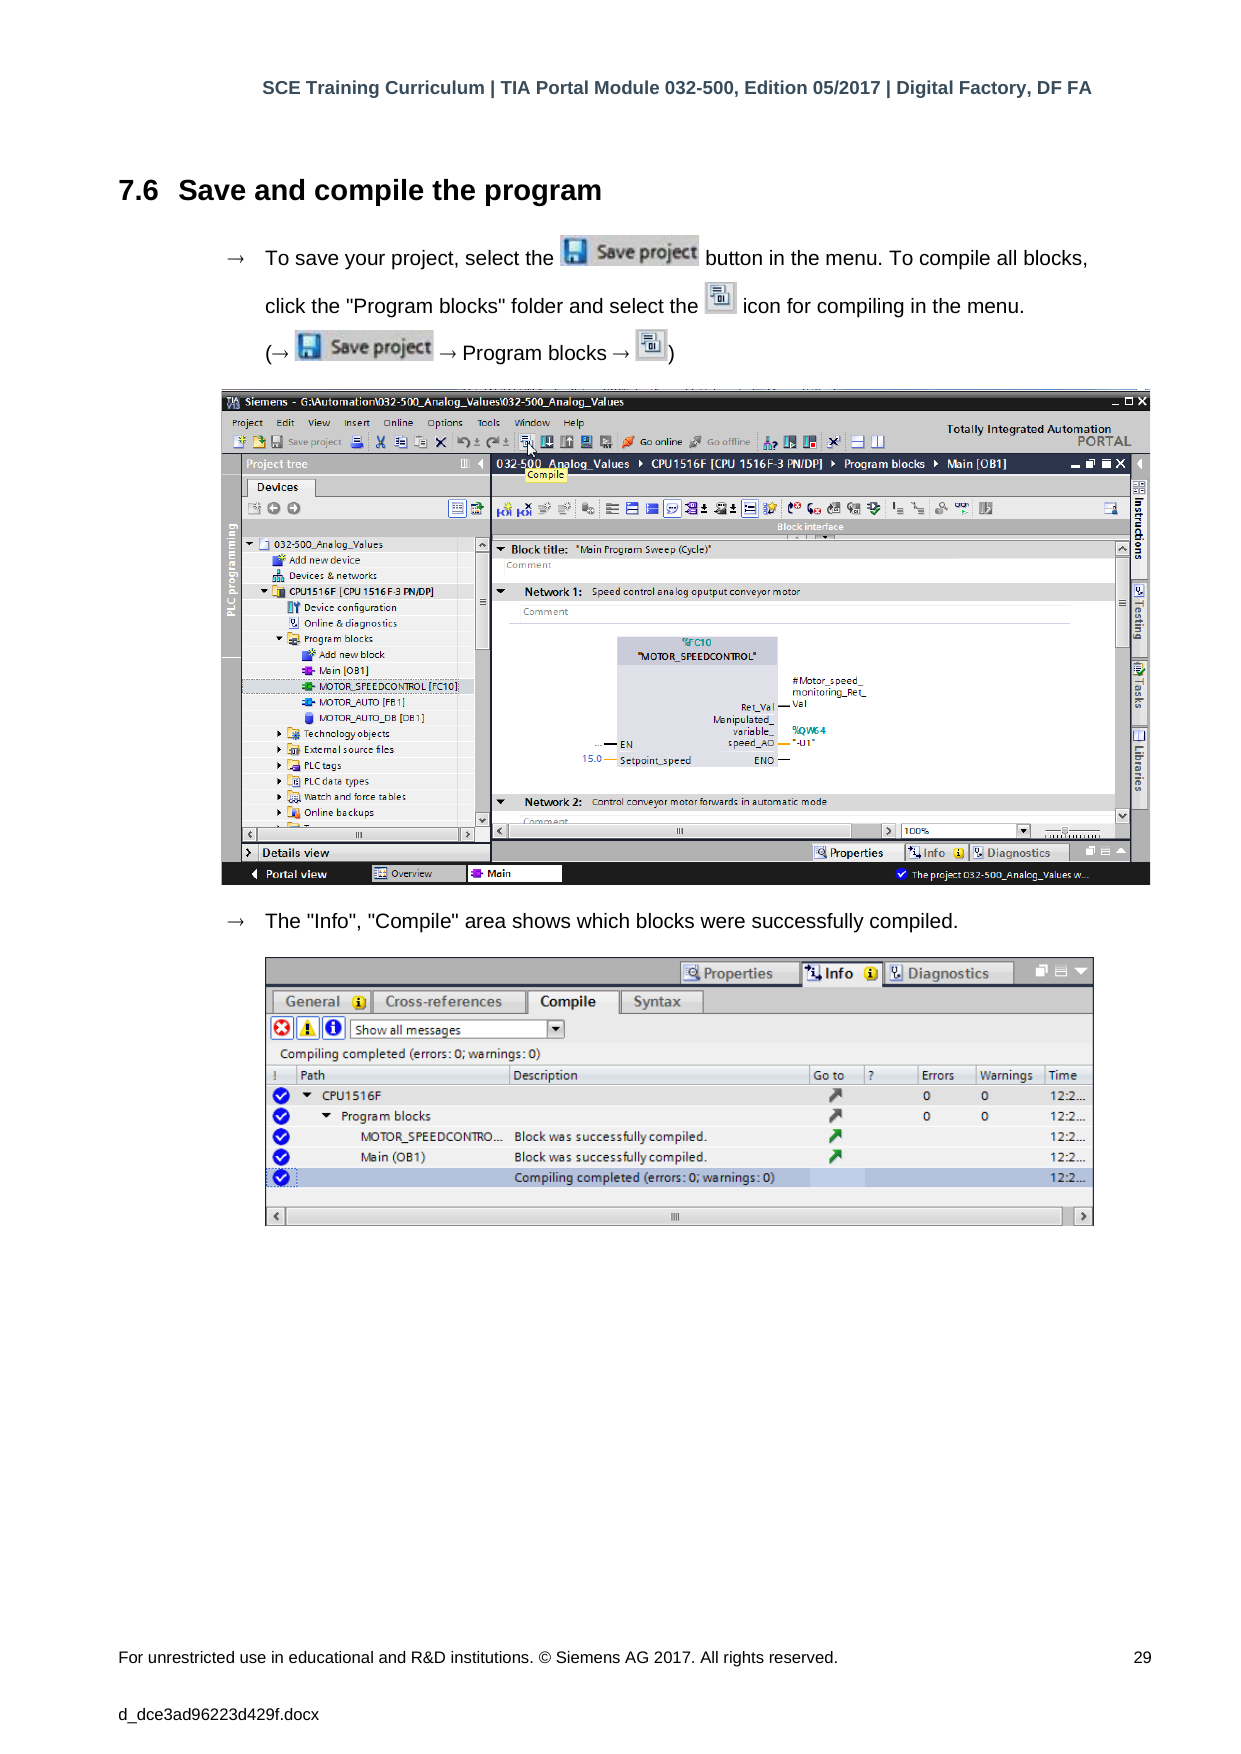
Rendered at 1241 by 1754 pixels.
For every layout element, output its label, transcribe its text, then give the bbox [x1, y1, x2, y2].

picture [704, 282, 737, 314]
text To save your project, select the button in the menu. To compile all blocks, click the "Program blocks" folder and select the icon for compiling in the menu. ( Program blocks ) [227, 236, 1092, 365]
subtitle Save and compile the program [118, 173, 1092, 206]
picture [560, 235, 700, 266]
text The "Info", "Compile" area shows which blocks were successfully compiled. [227, 909, 1092, 933]
picture [265, 957, 1094, 1226]
picture [294, 330, 434, 361]
picture [221, 389, 1151, 885]
picture [635, 329, 668, 361]
